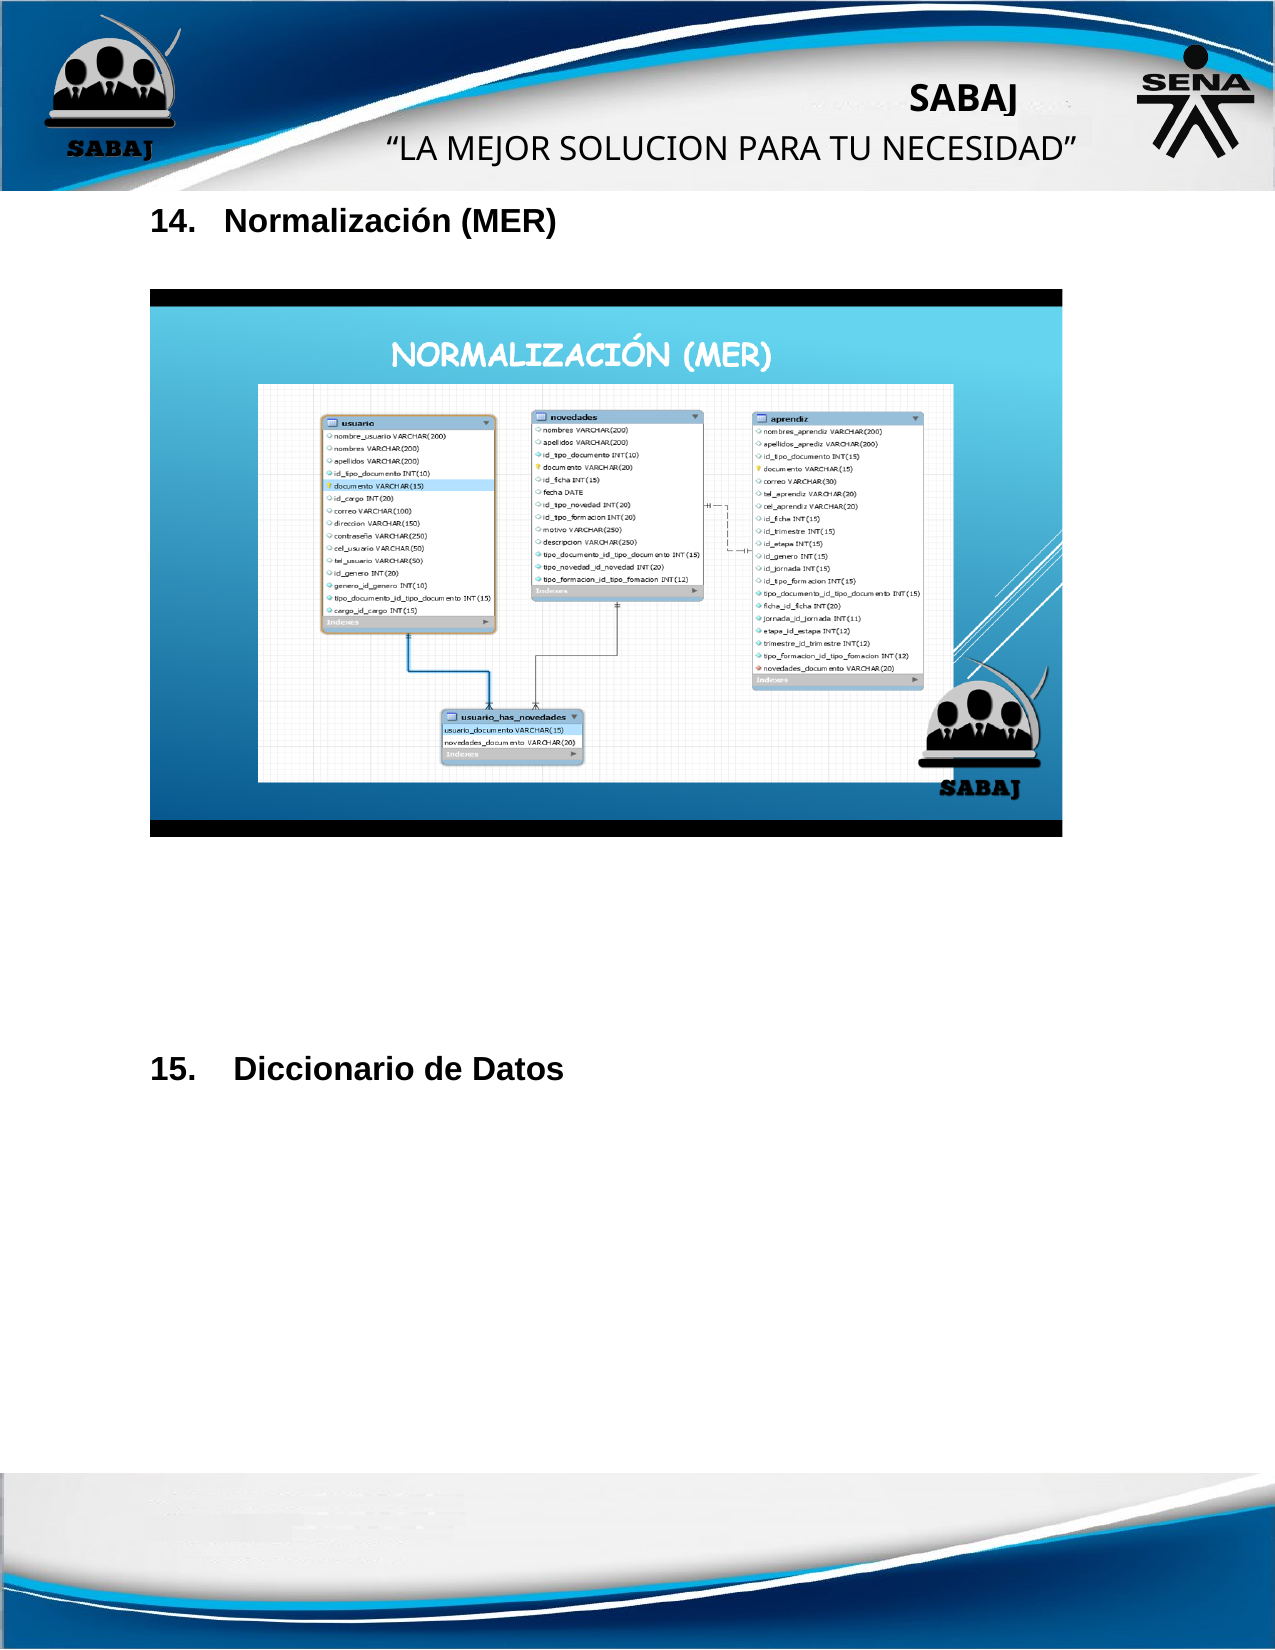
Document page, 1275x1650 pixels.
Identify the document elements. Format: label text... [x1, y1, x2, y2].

picture [0, 0, 1275, 191]
subtitle Normalización (MER) [150, 201, 1125, 239]
subtitle Diccionario de Datos [150, 1049, 1125, 1087]
picture [150, 289, 1063, 837]
picture [0, 1473, 1275, 1649]
